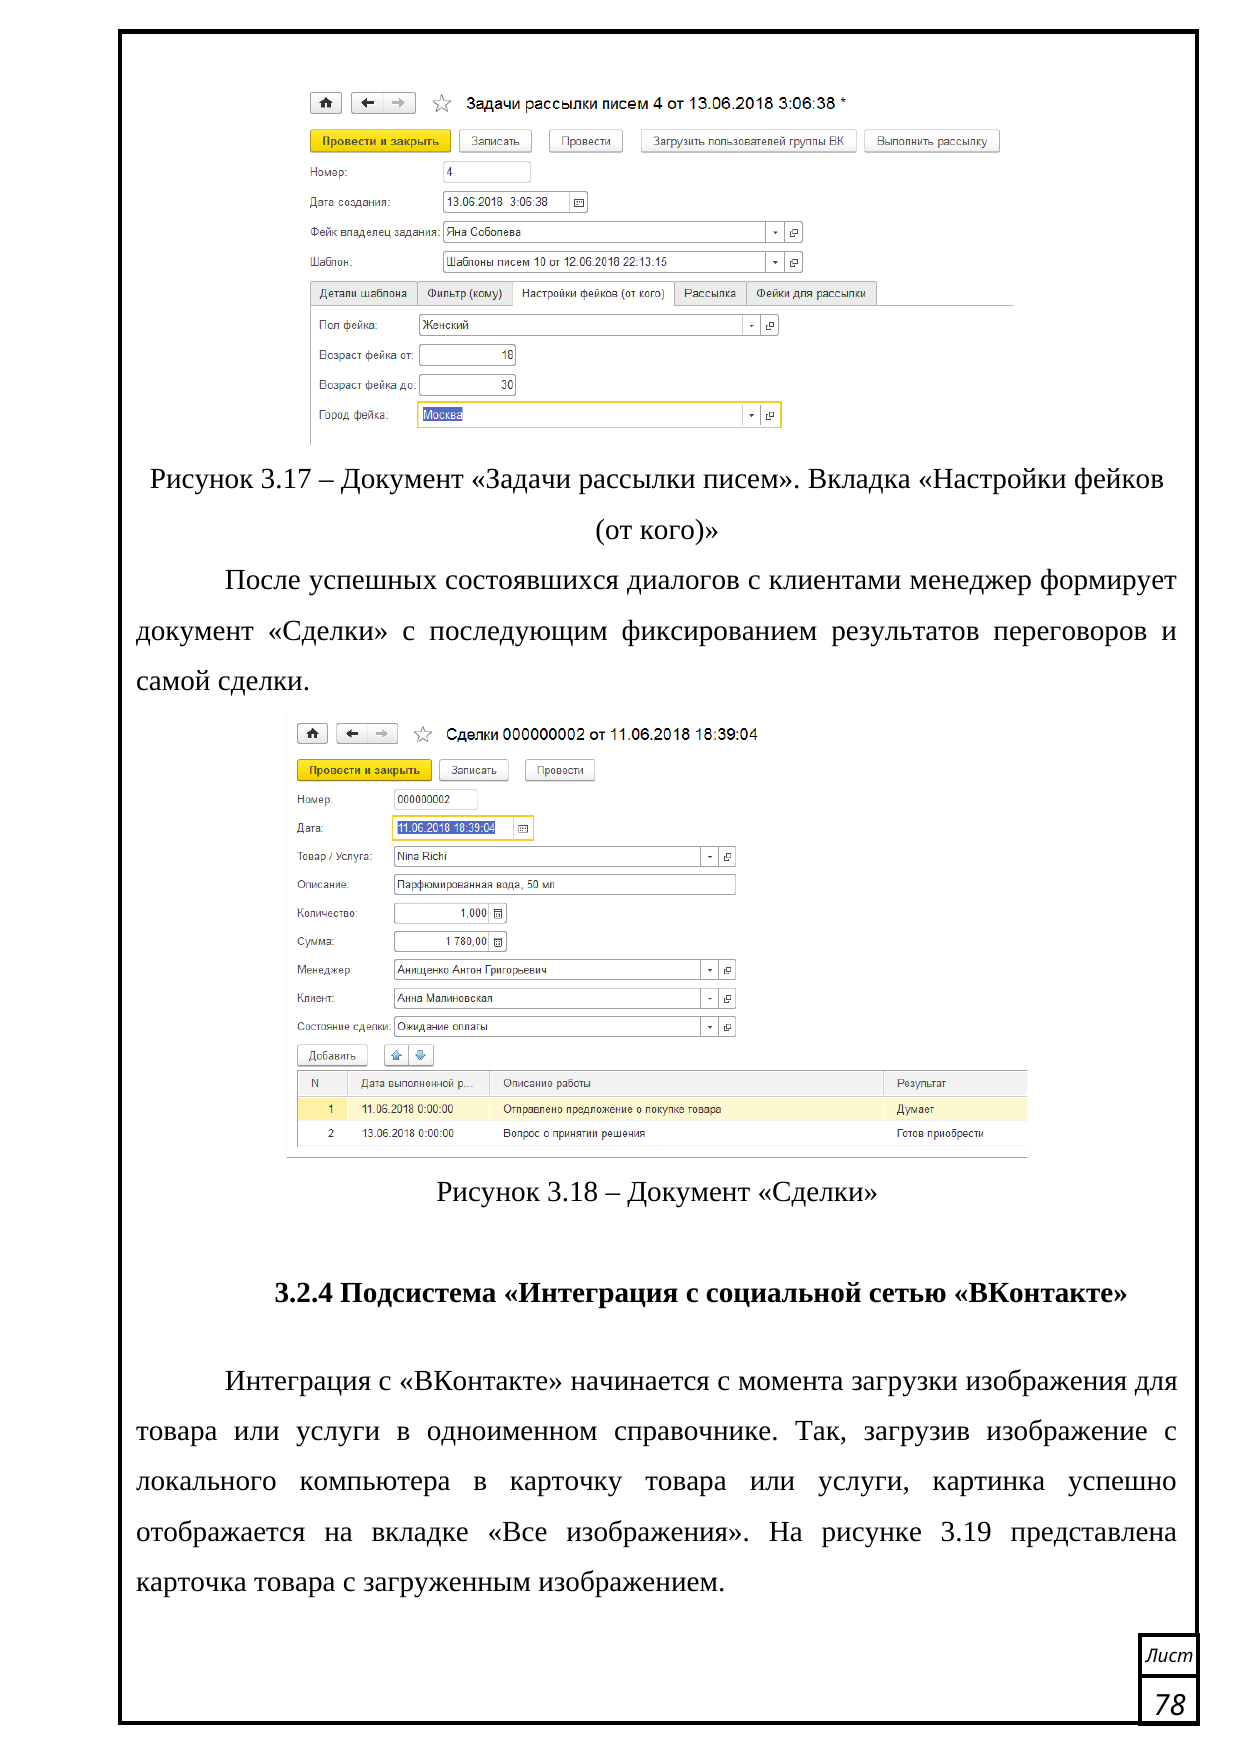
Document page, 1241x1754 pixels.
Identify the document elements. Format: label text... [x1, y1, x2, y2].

picture [300, 88, 1014, 445]
picture [286, 713, 1028, 1158]
list 3.2.4 Подсистема «Интеграция с социальной сетью «ВКонтакте» [136, 1275, 1178, 1308]
list Рисунок 3.18 – Документ «Сделки» [136, 1174, 1178, 1208]
list После успешных состоявшихся диалогов с клиентами менеджер формирует документ «Сделки» с последующим фиксированием результатов переговоров и самой сделки. [136, 562, 1178, 696]
list Интеграция с «ВКонтакте» начинается с момента загрузки изображения для товара или услуги в одноименном справочнике. Так, загрузив изображение с локального компьютера в карточку товара или услуги, картинка успешно отображается на вкладке «Все изображения». На рисунке 3.19 представлена карточка товара с загруженным изображением. [136, 1363, 1178, 1598]
list Рисунок 3.17 – Документ «Задачи рассылки писем». Вкладка «Настройки фейков (от кого)» [136, 462, 1178, 546]
